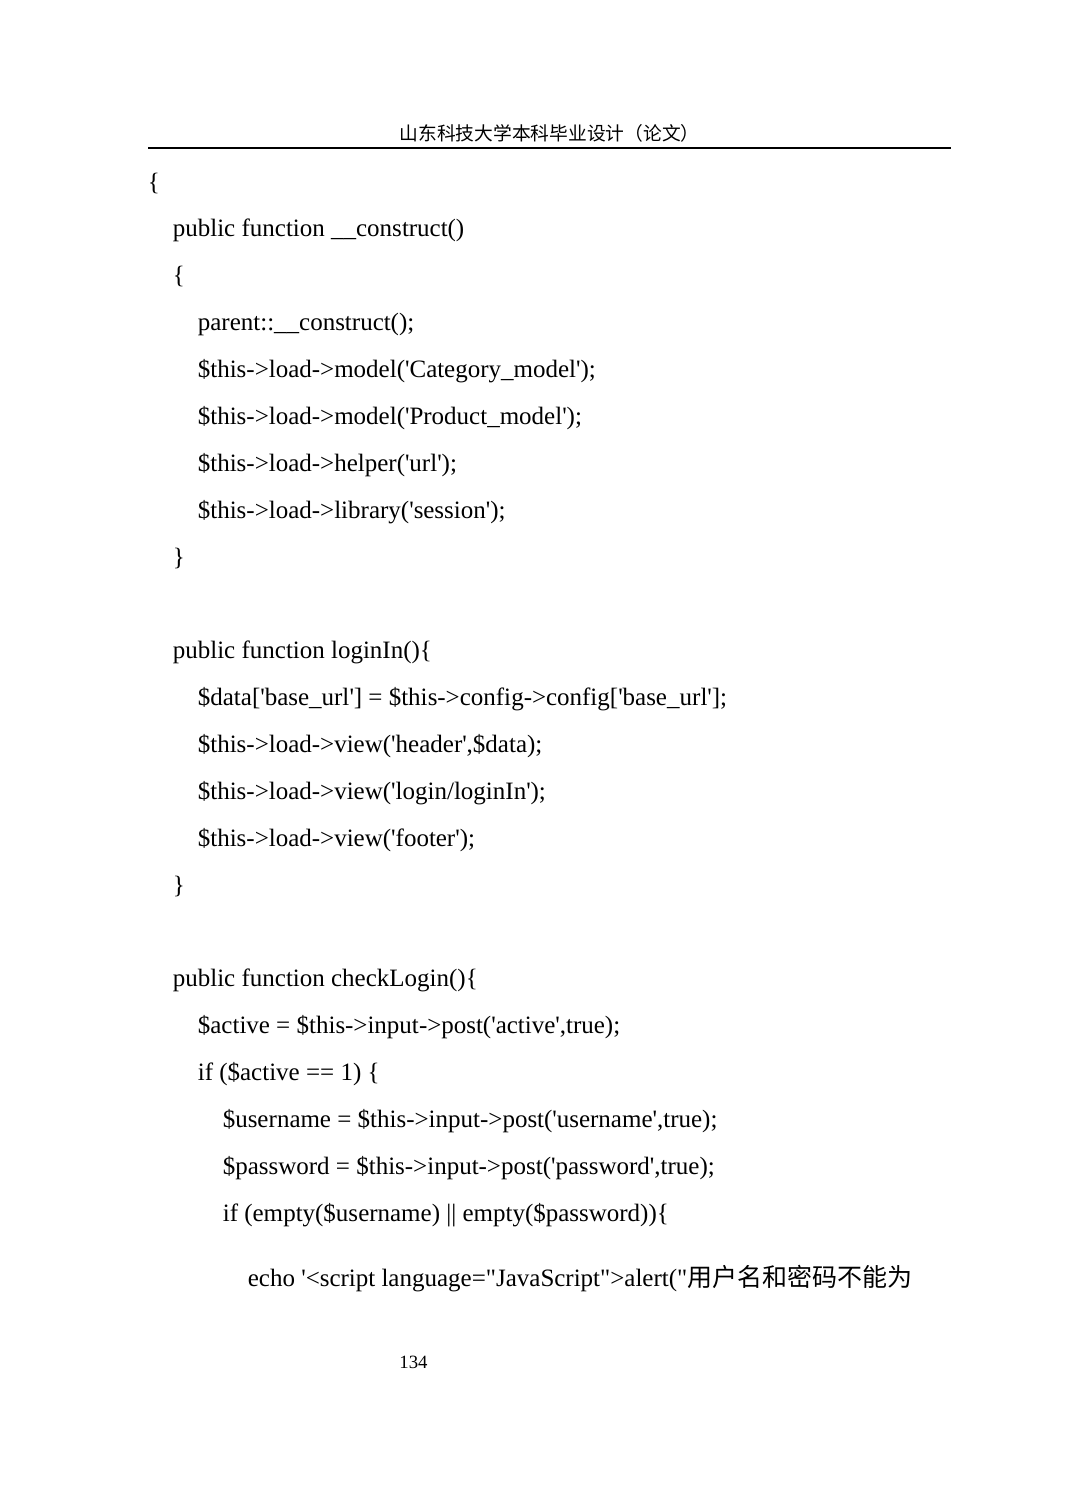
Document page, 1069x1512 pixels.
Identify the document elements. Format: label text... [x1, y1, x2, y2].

text $data['base_url'] = $this->config->config['base_url']; [148, 680, 951, 713]
text parent::__construct(); [148, 305, 951, 338]
text public function __construct() [148, 212, 951, 244]
text $this->load->model('Category_model'); [148, 352, 951, 385]
text $this->load->library('session'); [148, 493, 951, 525]
text $this->load->view('footer'); [148, 821, 951, 853]
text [148, 1243, 951, 1308]
text $active = $this->input->post('active',true); [148, 1008, 951, 1041]
text $password = $this->input->post('password',true); [148, 1149, 951, 1182]
text $this->load->view('header',$data); [148, 727, 951, 760]
text $this->load->helper('url'); [148, 446, 951, 478]
text if ($active == 1) { [148, 1055, 951, 1088]
text $this->load->model('Product_model'); [148, 399, 951, 432]
text } [148, 868, 951, 900]
text $this->load->view('login/loginIn'); [148, 774, 951, 807]
text { [148, 258, 951, 291]
text } [148, 540, 951, 572]
text public function checkLogin(){ [148, 962, 951, 994]
text { [148, 165, 951, 197]
text $username = $this->input->post('username',true); [148, 1102, 951, 1135]
text if (empty($username) || empty($password)){ [148, 1196, 951, 1228]
text public function loginIn(){ [148, 633, 951, 666]
